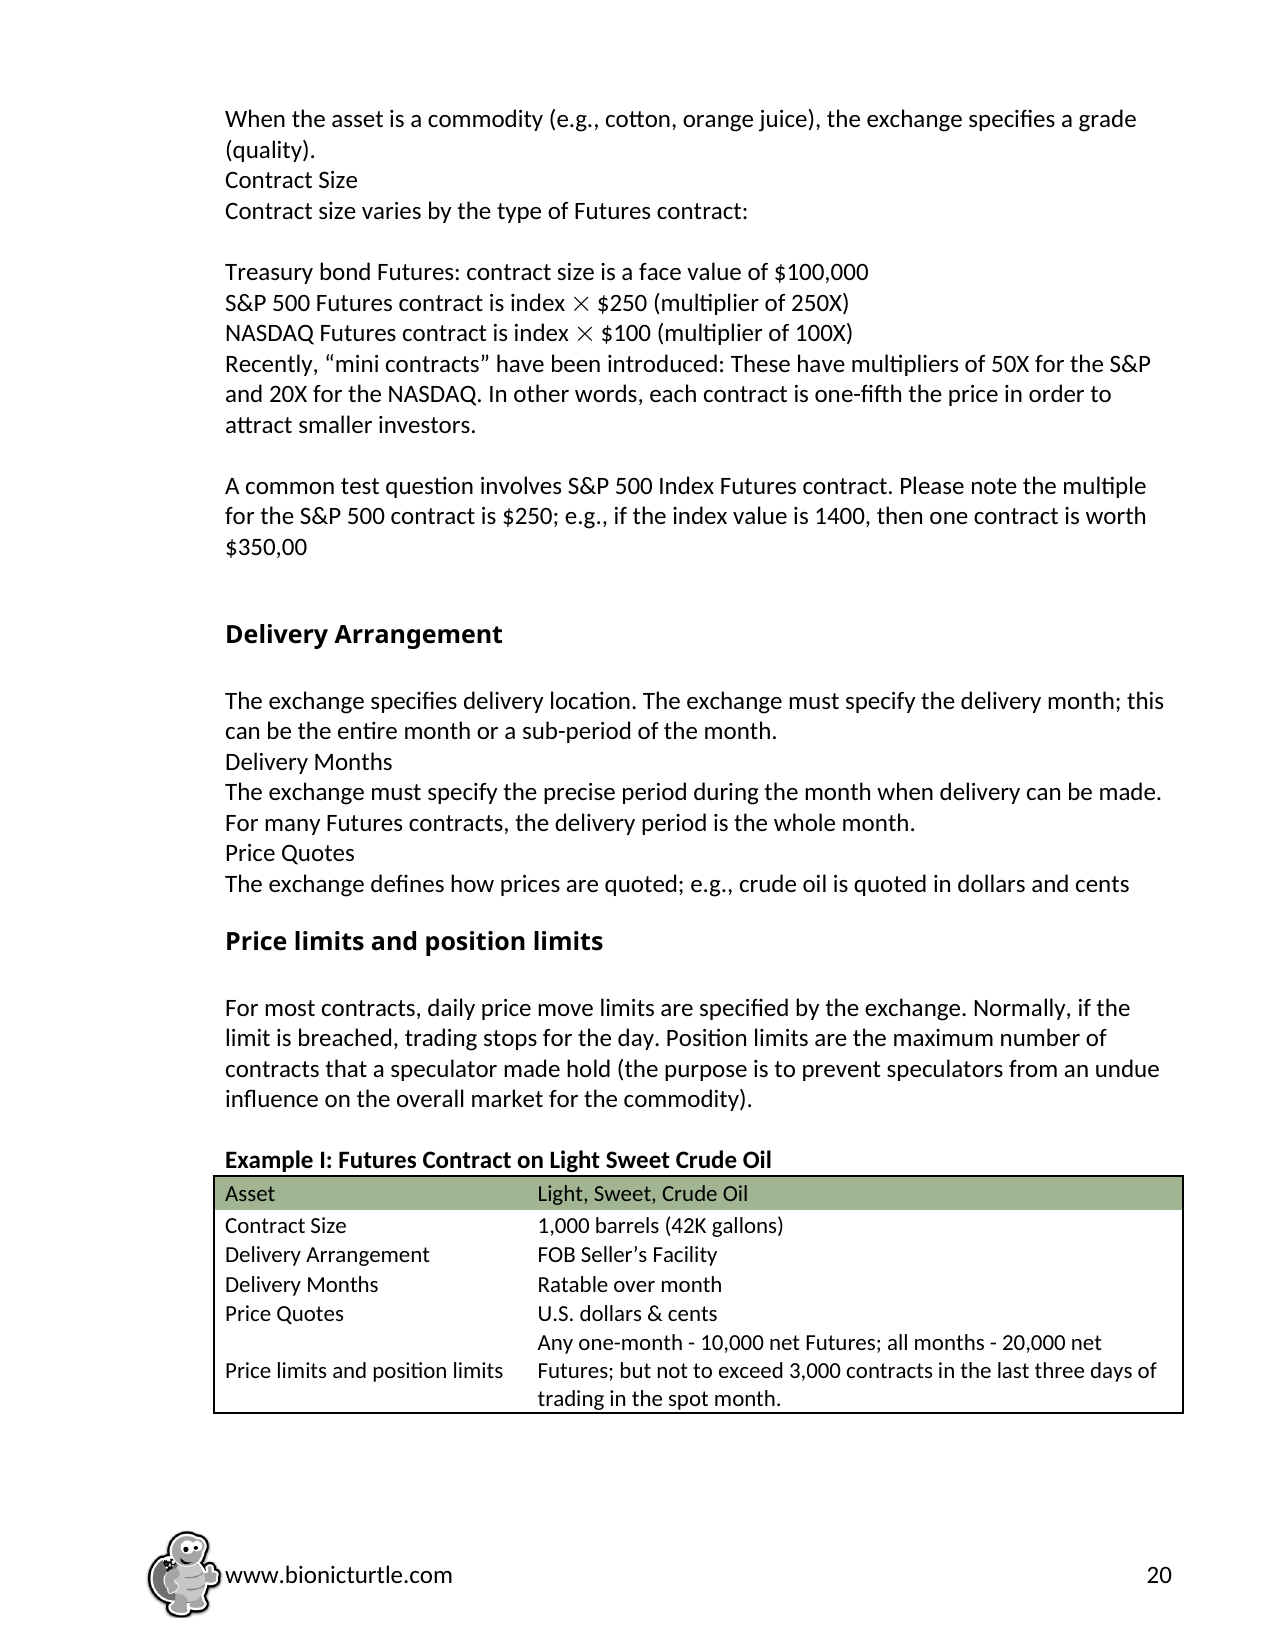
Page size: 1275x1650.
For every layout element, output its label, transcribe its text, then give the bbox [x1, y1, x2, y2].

text Contract size varies by the type of Futures contract: [225, 195, 1172, 226]
text NASDAQ Futures contract is index $100 (multiplier of 100X) [225, 317, 1172, 348]
text Recently, “mini contracts” have been introduced: These have multipliers of 50X for the S&P and 20X for the NASDAQ. In other words, each contract is one-fifth the price in order to attract smaller investors. [225, 348, 1172, 439]
table_cell FOB Seller’s Facility [526, 1240, 1182, 1269]
text Contract Size [225, 164, 1172, 195]
table_cell Contract Size [215, 1210, 526, 1240]
text When the asset is a commodity (e.g., cotton, orange juice), the exchange specifies a grade (quality). [225, 103, 1172, 164]
table_cell Any one-month - 10,000 net Futures; all months - 20,000 net Futures; but not to exceed 3,000 contracts in the last three days of trading in the spot month. [526, 1328, 1182, 1412]
text The exchange defines how prices are quoted; e.g., crude oil is quoted in dollars and cents [225, 868, 1172, 899]
text A common test question involves S&P 500 Index Futures contract. Please note the multiple for the S&P 500 contract is $250; e.g., if the index value is 1400, then one contract is worth $350,00 [225, 470, 1172, 561]
table_cell Ratable over month [526, 1269, 1182, 1299]
text Delivery Months [225, 746, 1172, 777]
table_cell Price Quotes [215, 1299, 526, 1328]
subtitle Delivery Arrangement [225, 617, 1172, 685]
text The exchange specifies delivery location. The exchange must specify the delivery month; this can be the entire month or a sub-period of the month. [225, 685, 1172, 746]
subtitle Price limits and position limits [225, 924, 1172, 992]
text Treasury bond Futures: contract size is a face value of $100,000 [225, 256, 1172, 287]
table_cell Delivery Arrangement [215, 1240, 526, 1269]
table_cell 1,000 barrels (42K gallons) [526, 1210, 1182, 1240]
text Price Quotes [225, 838, 1172, 868]
table_header Asset [215, 1177, 526, 1210]
text S&P 500 Futures contract is index $250 (multiplier of 250X) [225, 287, 1172, 317]
text For most contracts, daily price move limits are specified by the exchange. Normally, if the limit is breached, trading stops for the day. Position limits are the maximum number of contracts that a speculator made hold (the purpose is to prevent speculators from an undue influence on the overall market for the commodity). [225, 992, 1172, 1114]
table_header Light, Sweet, Crude Oil [526, 1177, 1182, 1210]
table_cell Delivery Months [215, 1269, 526, 1299]
text Example I: Futures Contract on Light Sweet Crude Oil [225, 1144, 1172, 1175]
text The exchange must specify the precise period during the month when delivery can be made. For many Futures contracts, the delivery period is the whole month. [225, 777, 1172, 838]
table_cell U.S. dollars & cents [526, 1299, 1182, 1328]
table_cell Price limits and position limits [215, 1328, 526, 1412]
